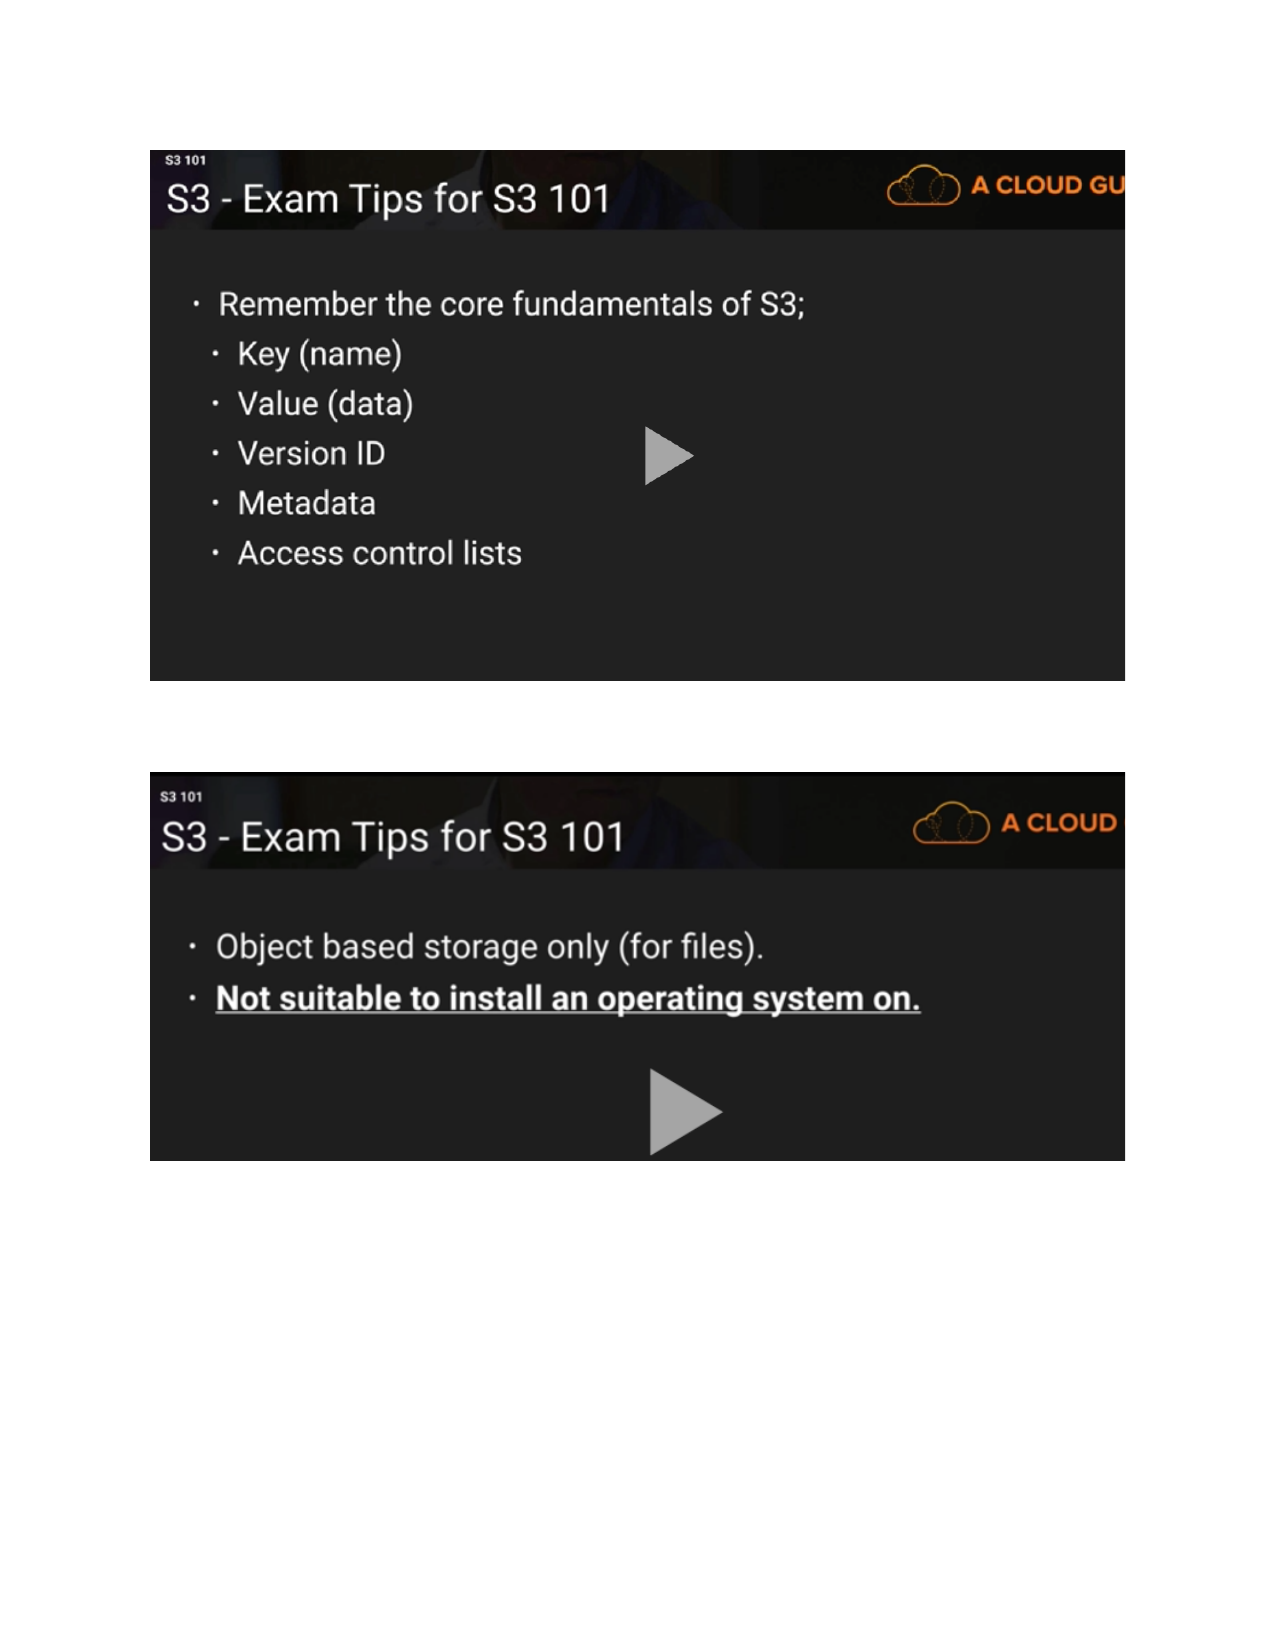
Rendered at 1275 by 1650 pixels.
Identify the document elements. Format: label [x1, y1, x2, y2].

picture [150, 772, 1125, 1161]
picture [150, 150, 1125, 681]
